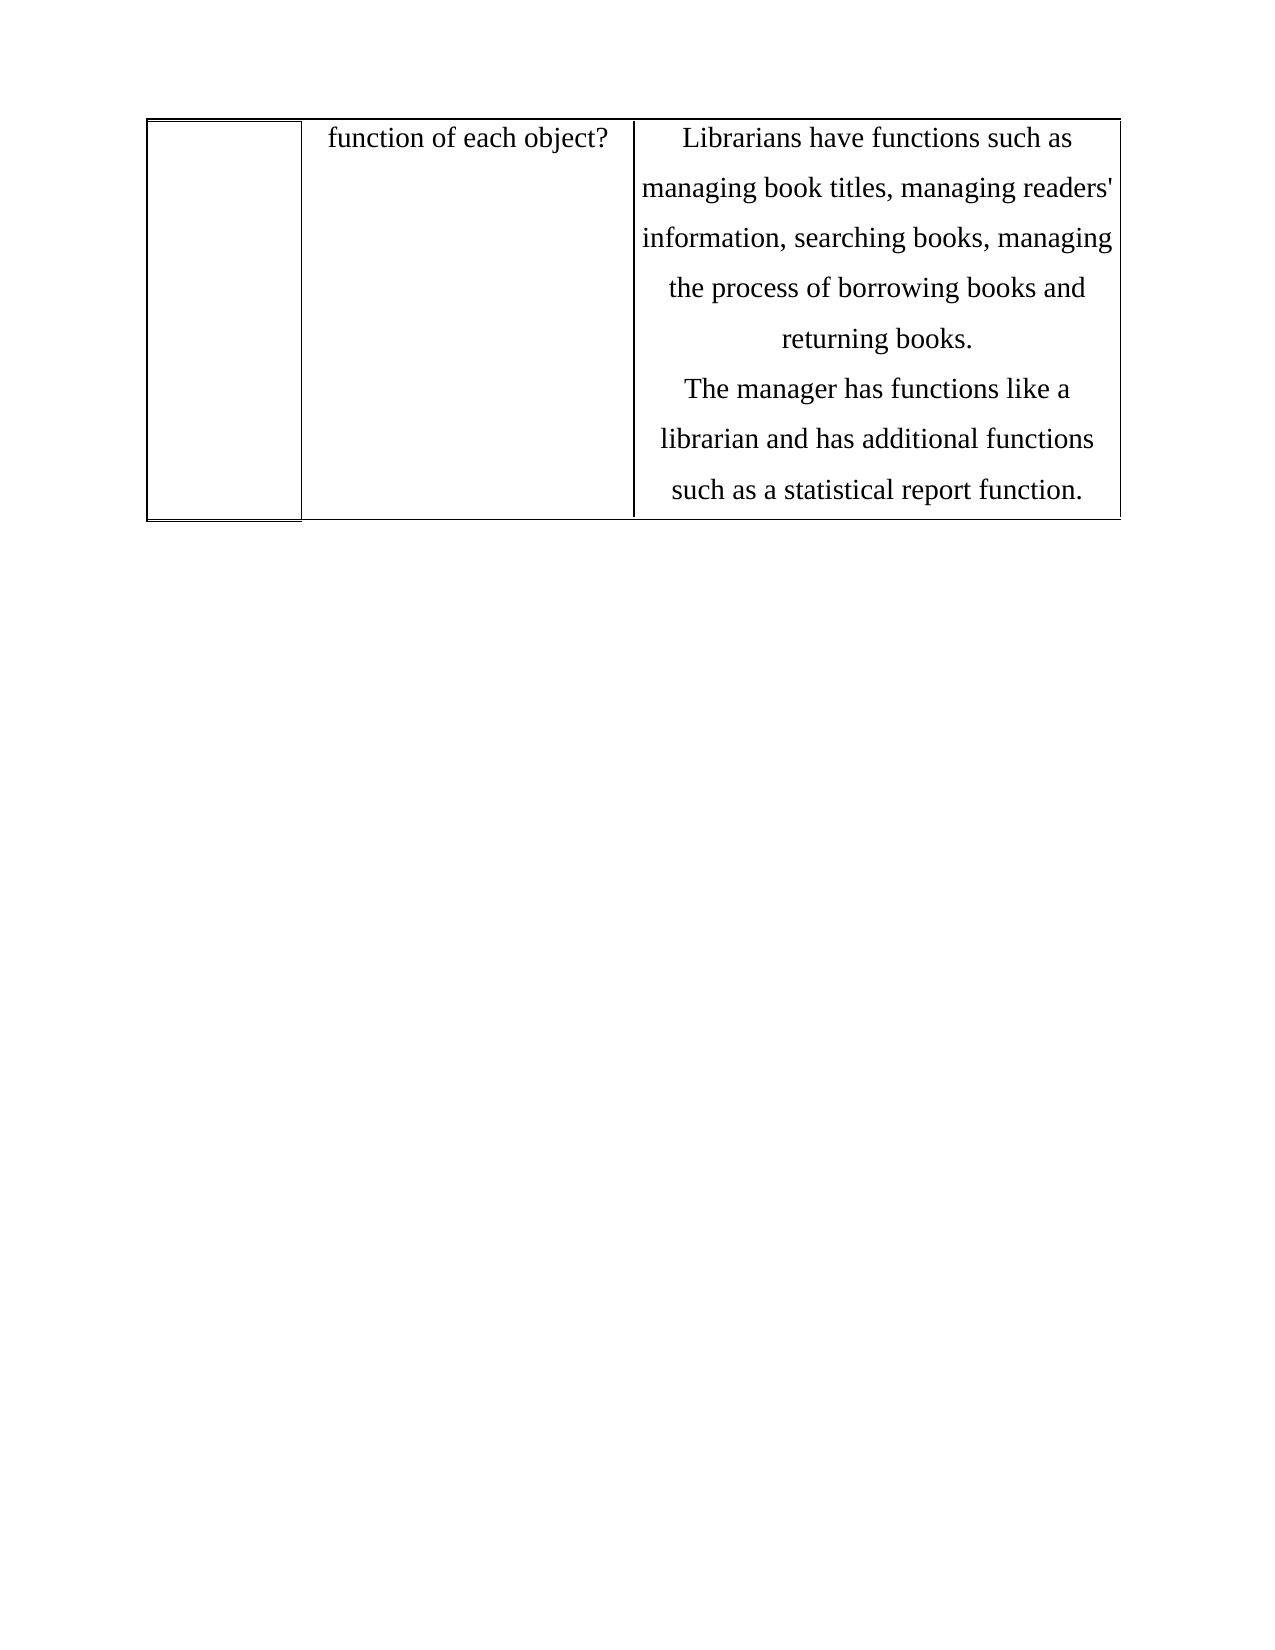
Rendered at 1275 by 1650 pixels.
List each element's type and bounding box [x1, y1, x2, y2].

table_cell [634, 120, 1120, 518]
table_cell [148, 122, 301, 518]
table_cell [301, 120, 634, 518]
